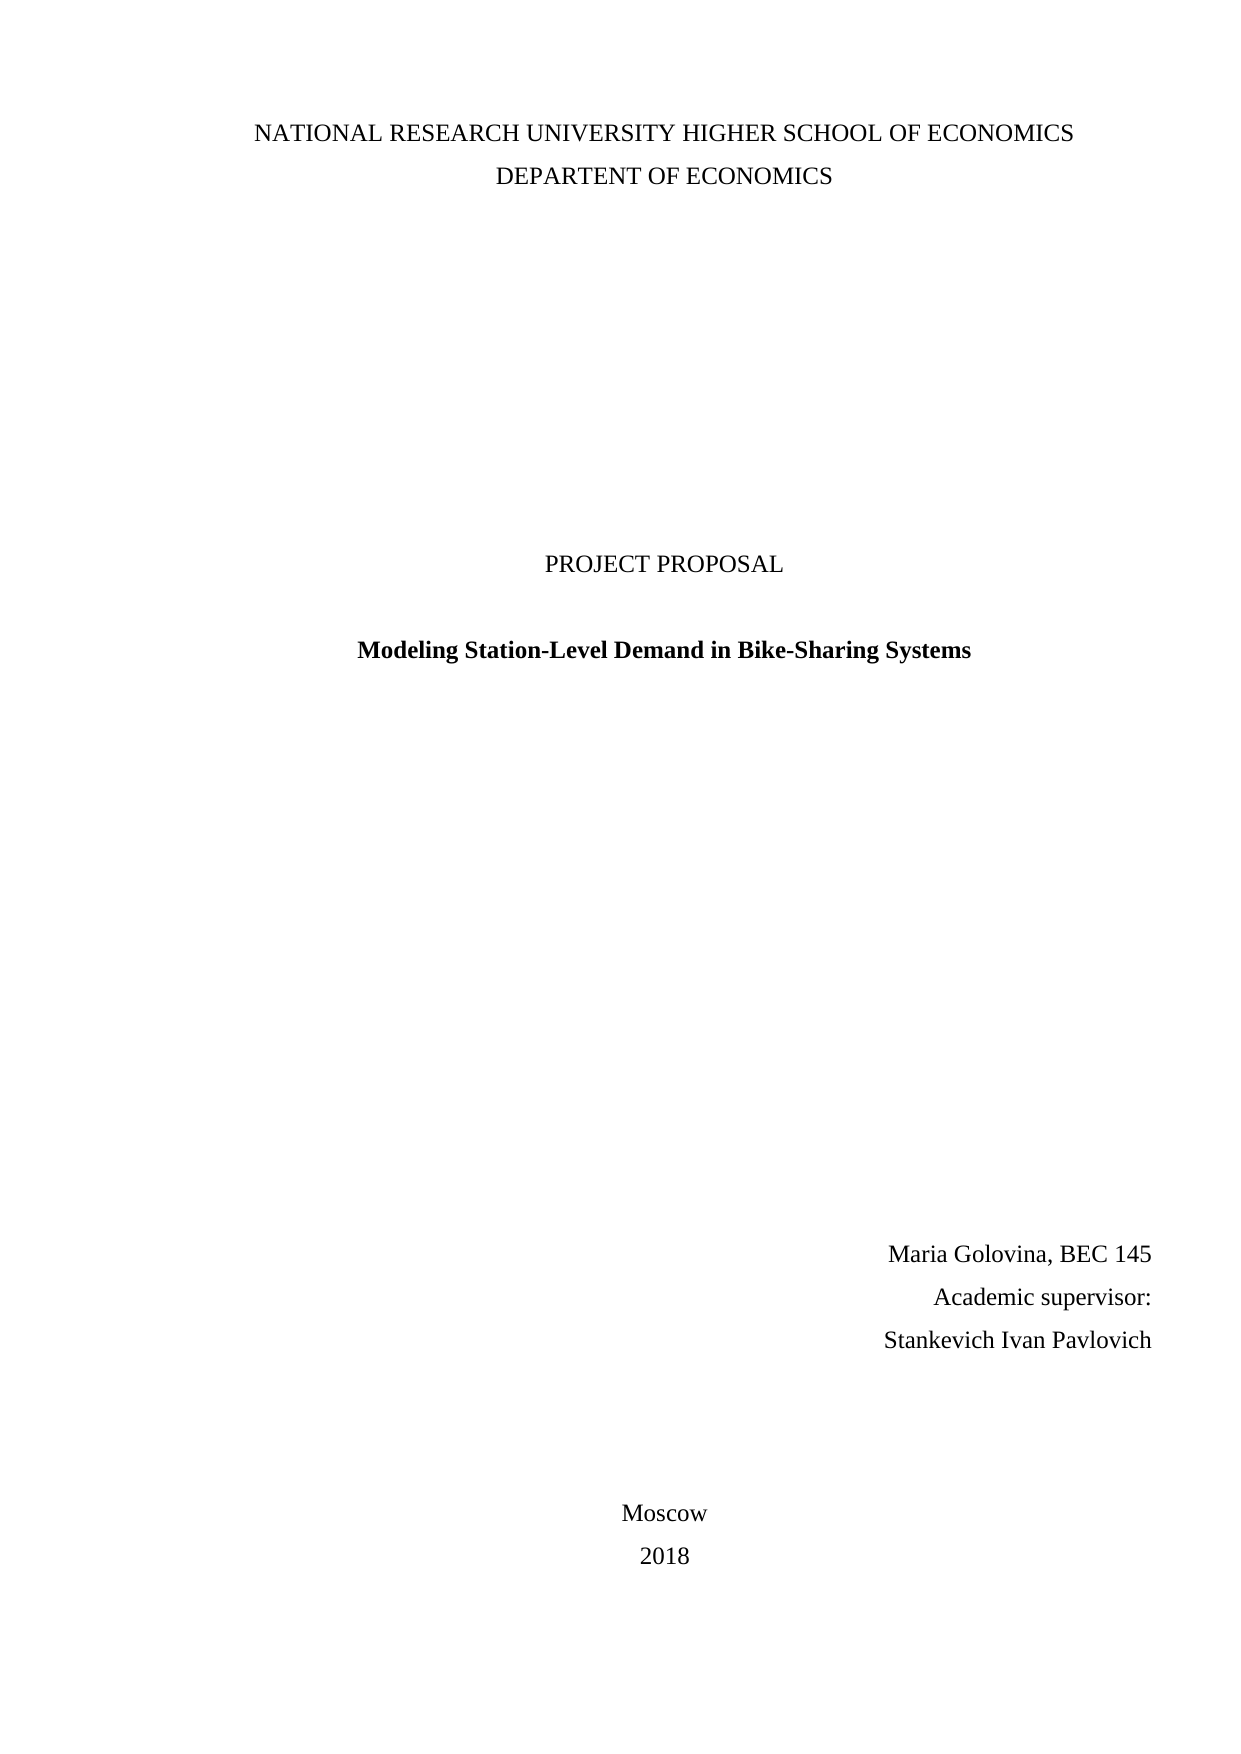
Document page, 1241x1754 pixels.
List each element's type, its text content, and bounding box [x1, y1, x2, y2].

text 2018 [177, 1541, 1152, 1570]
text DEPARTENT OF ECONOMICS [177, 161, 1152, 190]
text Stankevich Ivan Pavlovich [177, 1326, 1152, 1354]
text Moscow [177, 1498, 1152, 1527]
text Modeling Station-Level Demand in Bike-Sharing Systems [177, 636, 1152, 664]
text Academic supervisor: [177, 1282, 1152, 1311]
text NATIONAL RESEARCH UNIVERSITY HIGHER SCHOOL OF ECONOMICS [177, 118, 1152, 147]
text PROJECT PROPOSAL [177, 549, 1152, 578]
text Maria Golovina, BEC 145 [177, 1239, 1152, 1268]
